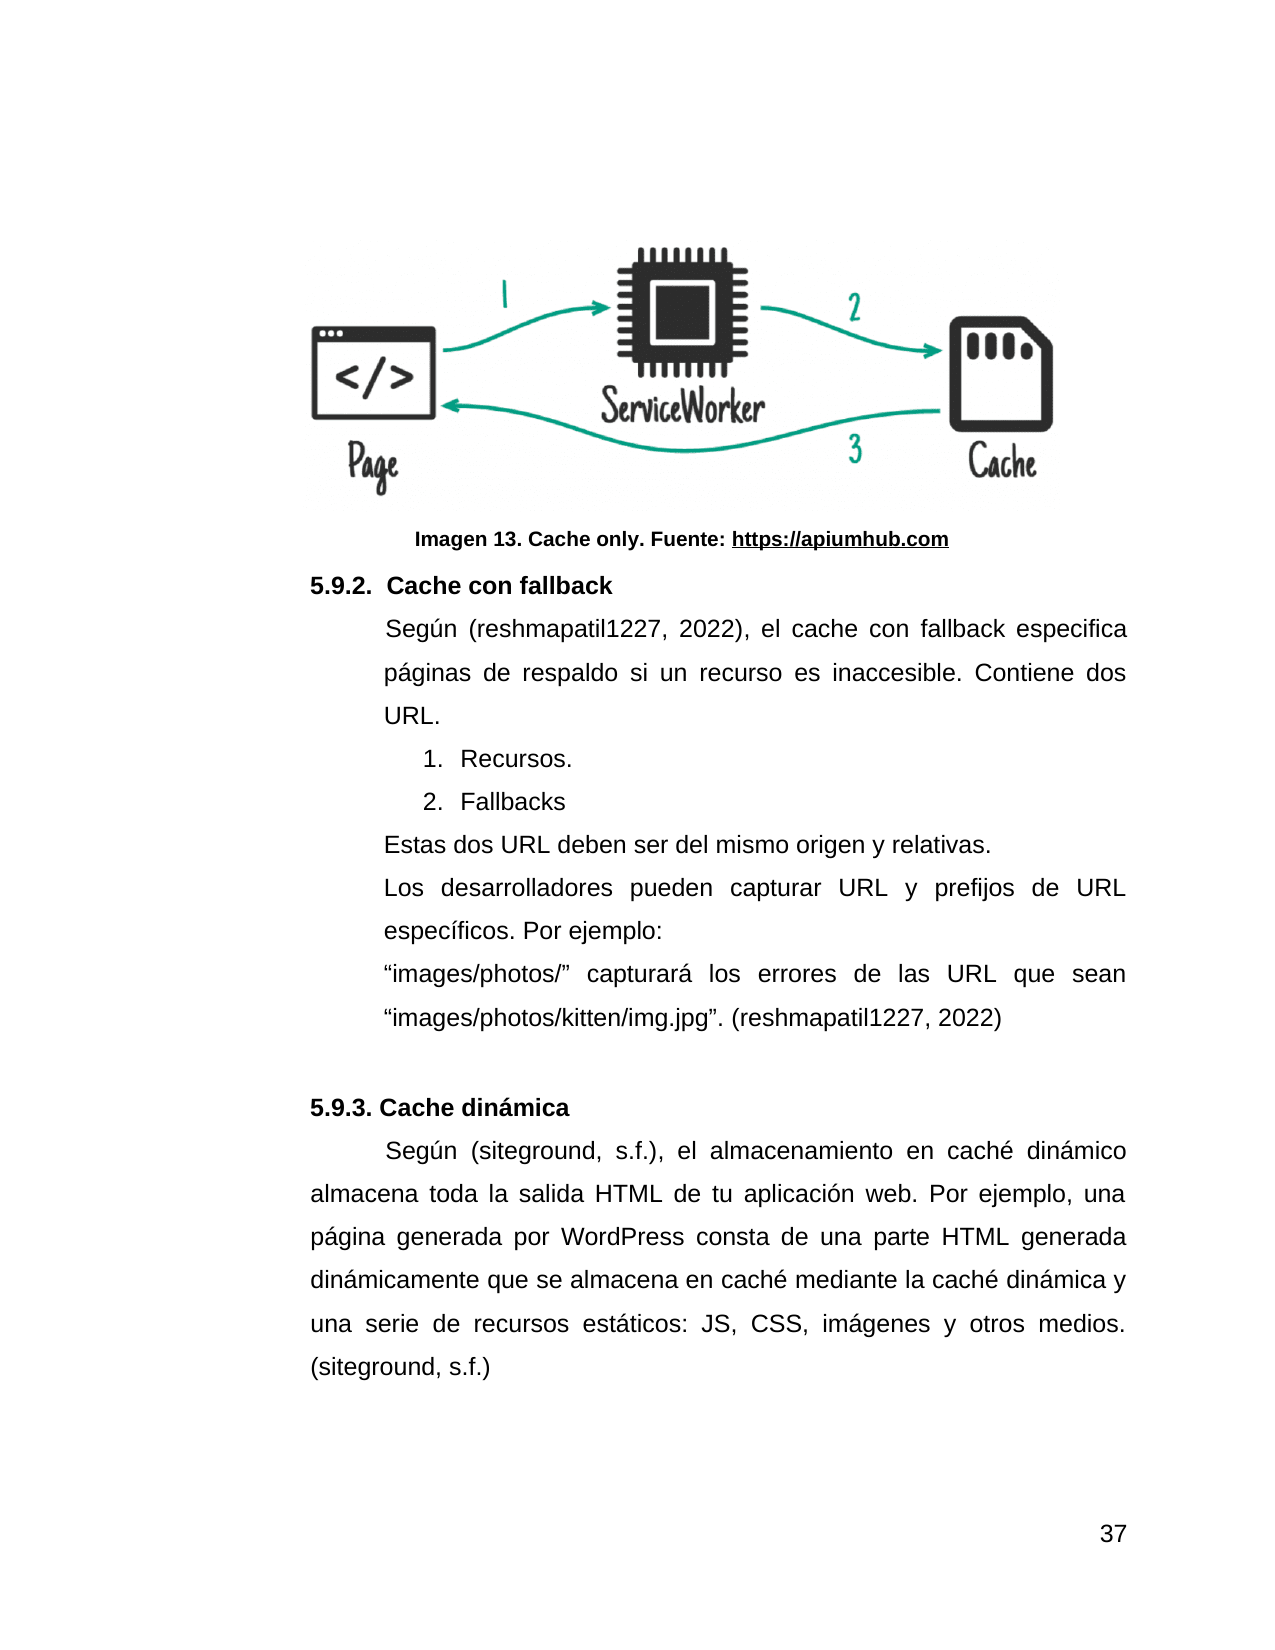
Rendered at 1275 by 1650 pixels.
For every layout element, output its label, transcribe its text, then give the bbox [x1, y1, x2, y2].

text “images/photos/” capturará los errores de las URL que sean “images/photos/kitten/img.jpg”. [384, 959, 1127, 1031]
text Los desarrolladores pueden capturar URL y prefijos de URL específicos. Por ejemplo: [384, 873, 1127, 945]
list Fallbacks [423, 787, 1127, 816]
text Estas dos URL deben ser del mismo origen y relativas. [310, 830, 1127, 859]
picture [302, 236, 1062, 512]
text Según , el cache con fallback especifica páginas de respaldo si un recurso es inaccesible. Contiene dos URL. [384, 614, 1127, 729]
list Recursos. [423, 744, 1127, 772]
subtitle 5.9.3. Cache dinámica [236, 1093, 1127, 1122]
subtitle 5.9.2. Cache con fallback [236, 571, 1127, 600]
text Según , el almacenamiento en caché dinámico almacena toda la salida HTML de tu aplicación web. Por ejemplo, una página generada por WordPress consta de una parte HTML generada dinámicamente que se almacena en caché mediante la caché dinámica y una serie de recursos estáticos: JS, CSS, imágenes y otros medios. [310, 1136, 1127, 1380]
text Imagen 13. Cache only. Fuente: https://apiumhub.com [236, 526, 1127, 550]
